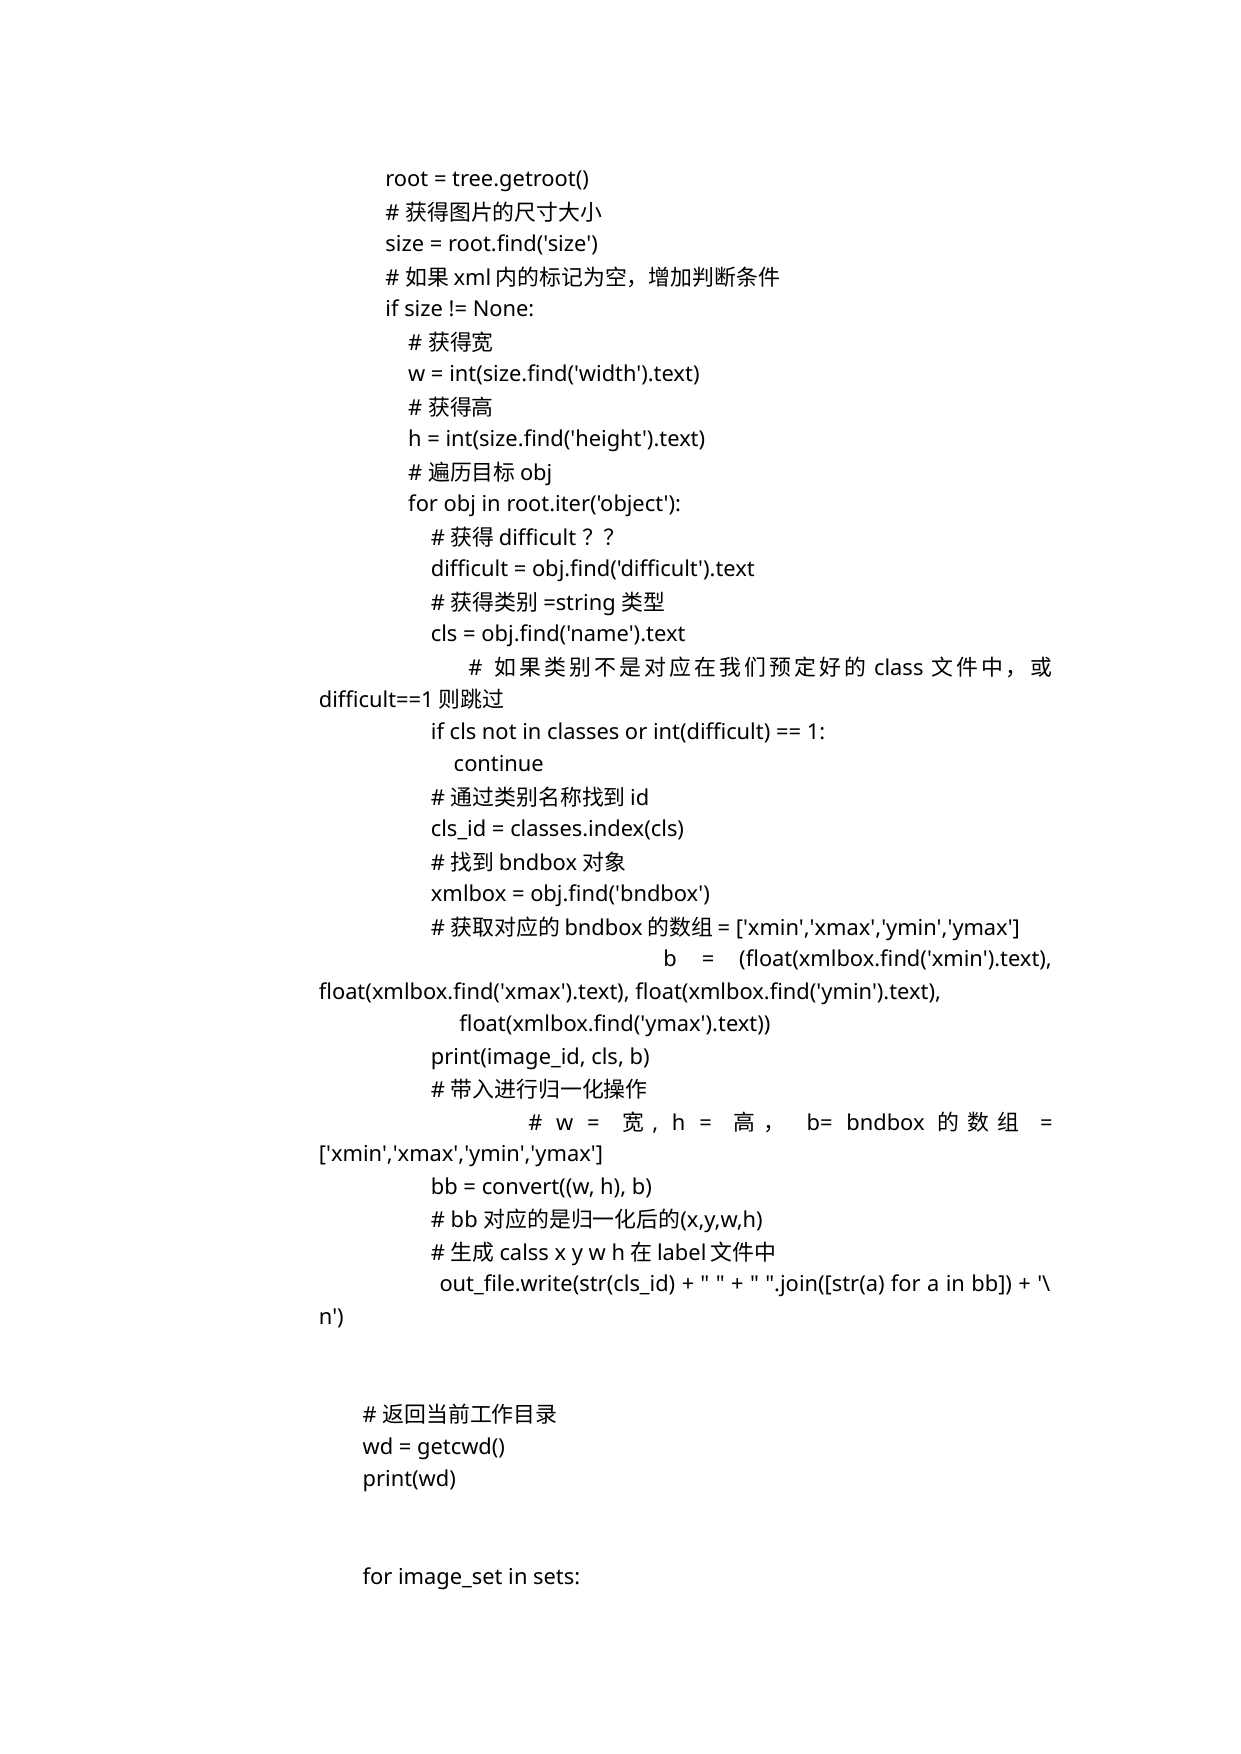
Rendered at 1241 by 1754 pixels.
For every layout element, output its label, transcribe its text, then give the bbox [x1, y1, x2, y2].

list print(wd) [319, 1462, 1053, 1494]
list b = (float(xmlbox.find('xmin').text), float(xmlbox.find('xmax').text), float(xmlbox.find('ymin').text), [319, 942, 1053, 1007]
list # 获得图片的尺寸大小 [319, 194, 1053, 227]
list out_file.write(str(cls_id) + " " + " ".join([str(a) for a in bb]) + '\n') [319, 1267, 1053, 1332]
list # 获得宽 [319, 324, 1053, 357]
list if size != None: [319, 292, 1053, 324]
list # 获得类别 =string 类型 [319, 584, 1053, 617]
list difficult = obj.find('difficult').text [319, 552, 1053, 584]
list print(image_id, cls, b) [319, 1039, 1053, 1072]
list for image_set in sets: [319, 1559, 1053, 1592]
list # 带入进行归一化操作 [319, 1072, 1053, 1104]
list h = int(size.find('height').text) [319, 422, 1053, 454]
list # 遍历目标obj [319, 454, 1053, 487]
list w = int(size.find('width').text) [319, 357, 1053, 389]
list # 找到bndbox 对象 [319, 844, 1053, 877]
list float(xmlbox.find('ymax').text)) [319, 1007, 1053, 1039]
list wd = getcwd() [319, 1429, 1053, 1462]
list continue [319, 747, 1053, 779]
list if cls not in classes or int(difficult) == 1: [319, 714, 1053, 747]
list # bb 对应的是归一化后的(x,y,w,h) [319, 1202, 1053, 1234]
list root = tree.getroot() [319, 162, 1053, 194]
list # 获得difficult ？？ [319, 519, 1053, 552]
list # 获取对应的bndbox的数组 = ['xmin','xmax','ymin','ymax'] [319, 909, 1053, 942]
list # 生成 calss x y w h 在label文件中 [319, 1234, 1053, 1267]
list for obj in root.iter('object'): [319, 487, 1053, 519]
list # 如果类别不是对应在我们预定好的class文件中，或difficult==1则跳过 [319, 649, 1053, 714]
list # 返回当前工作目录 [319, 1397, 1053, 1429]
list size = root.find('size') [319, 227, 1053, 259]
list cls_id = classes.index(cls) [319, 812, 1053, 844]
list bb = convert((w, h), b) [319, 1169, 1053, 1202]
list # 如果xml内的标记为空，增加判断条件 [319, 259, 1053, 292]
list cls = obj.find('name').text [319, 617, 1053, 649]
list # 通过类别名称找到id [319, 779, 1053, 812]
list xmlbox = obj.find('bndbox') [319, 877, 1053, 909]
list # 获得高 [319, 389, 1053, 422]
list # w = 宽, h = 高， b= bndbox的数组 = ['xmin','xmax','ymin','ymax'] [319, 1104, 1053, 1169]
